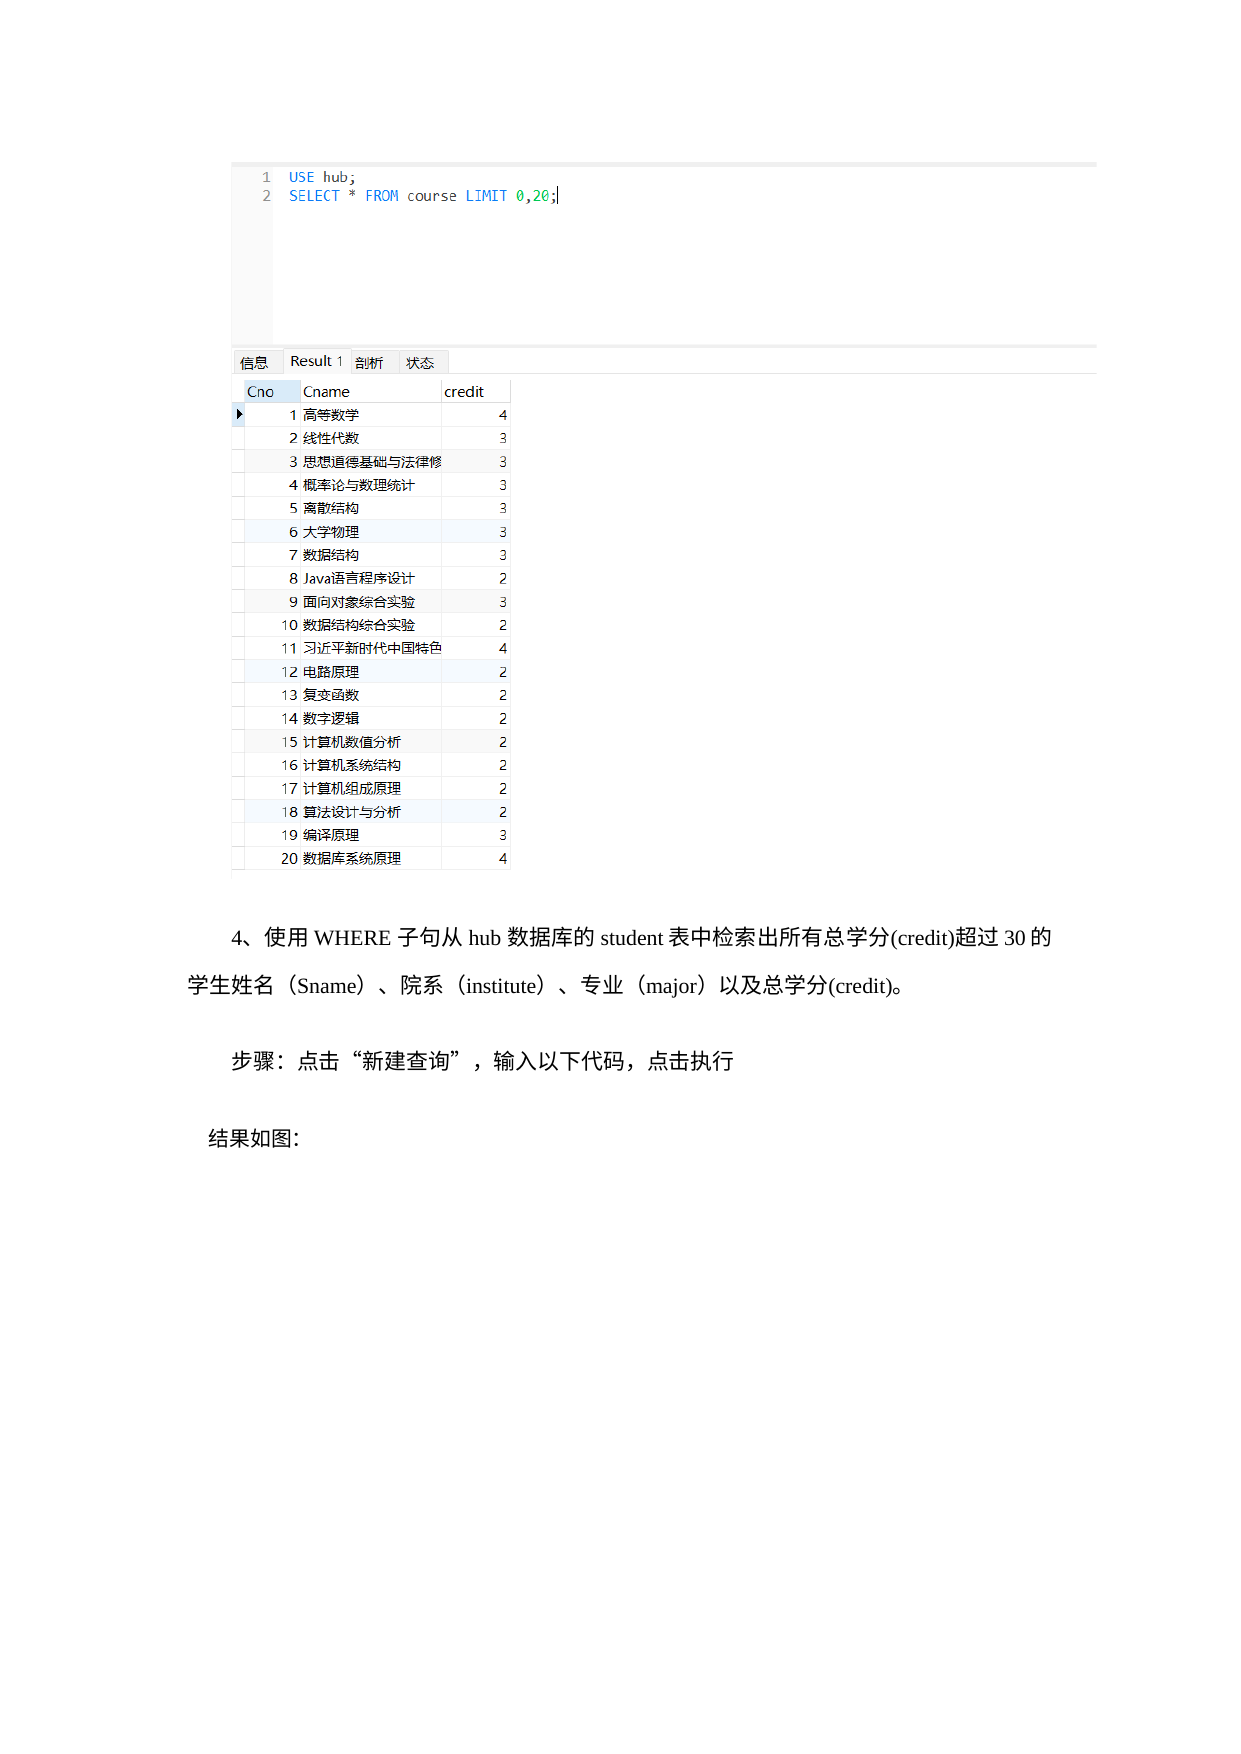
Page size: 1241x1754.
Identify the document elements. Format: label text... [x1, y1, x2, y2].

text 步骤：点击“新建查询”，输入以下代码，点击执行 [187, 1044, 1053, 1076]
text 结果如图： [187, 1121, 1053, 1153]
picture [231, 162, 1097, 879]
text 4、使用WHERE 子句从hub 数据库的student表中检索出所有总学分(credit)超过30的学生姓名（Sname）、院系（institute）、专业（major）以及总学分(credit)。 [187, 920, 1053, 999]
